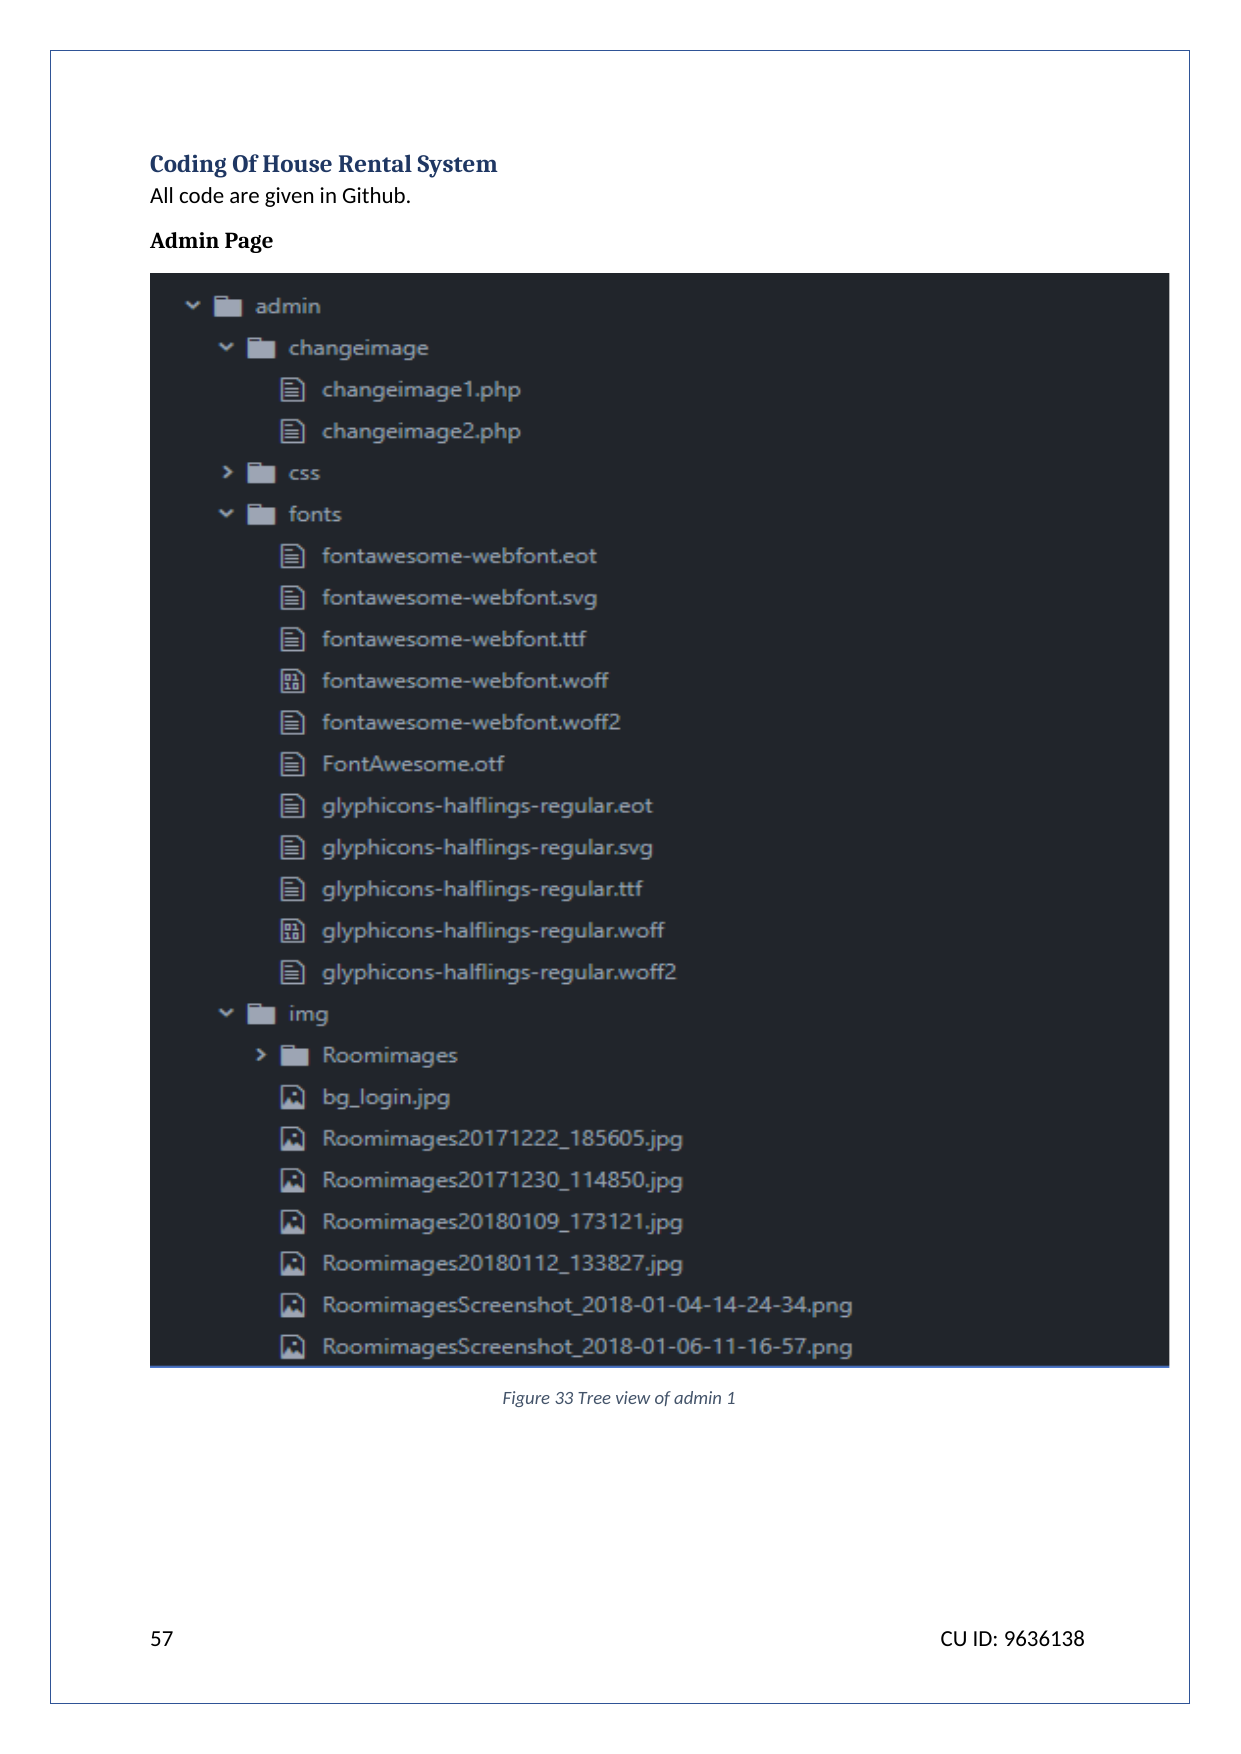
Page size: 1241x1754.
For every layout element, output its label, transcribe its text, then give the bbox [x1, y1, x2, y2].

picture [150, 273, 1170, 1368]
text All code are given in Github. [150, 181, 1090, 209]
subtitle Coding Of House Rental System [150, 150, 1090, 179]
text Admin Page [150, 228, 1090, 254]
